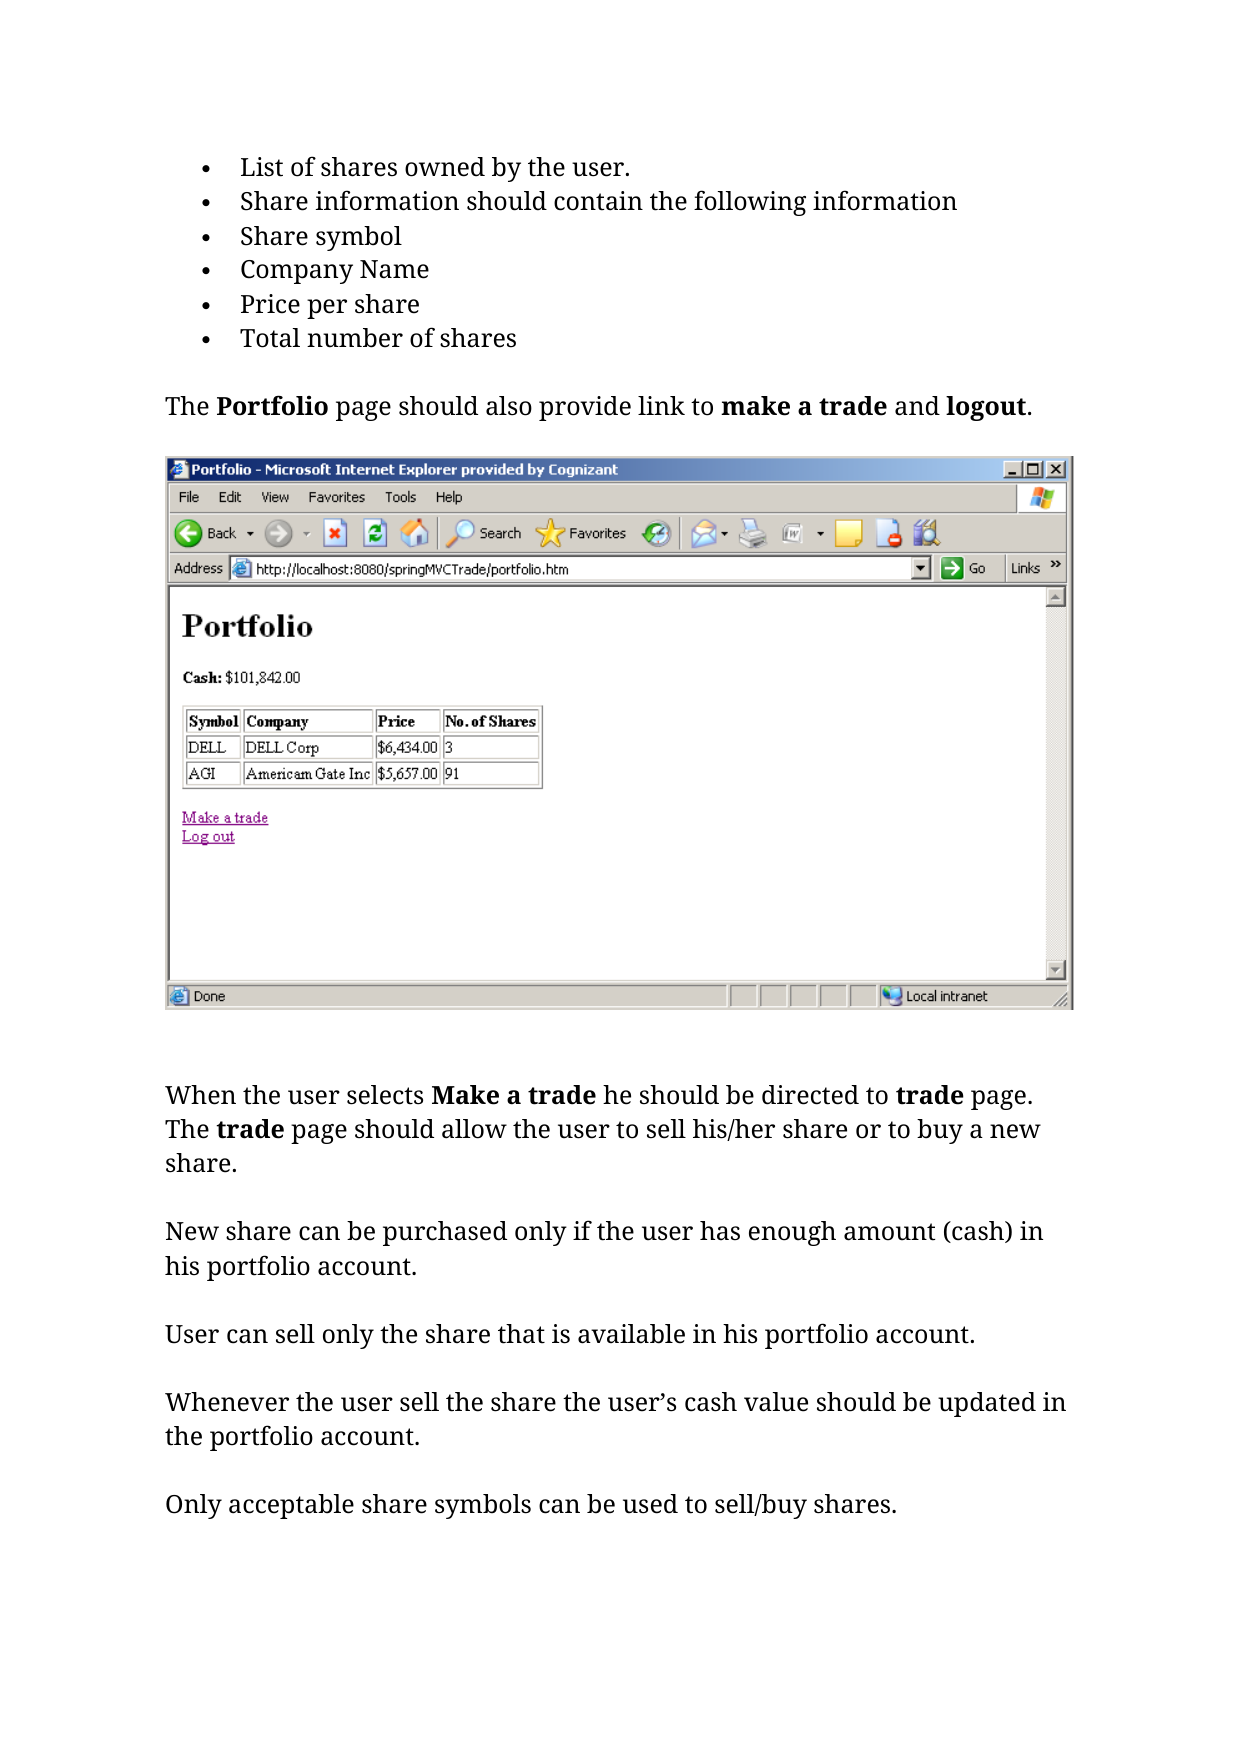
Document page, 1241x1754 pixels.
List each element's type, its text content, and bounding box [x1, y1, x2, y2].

list Price per share [202, 286, 1075, 320]
text User can sell only the share that is available in his portfolio account. [165, 1316, 1075, 1350]
picture [165, 456, 1076, 1010]
list Share information should contain the following information [202, 184, 1075, 218]
text The Portfolio page should also provide link to make a trade and logout. [165, 388, 1075, 422]
text Whenever the user sell the share the user’s cash value should be updated in the portfolio account. [165, 1384, 1075, 1452]
list Company Name [202, 252, 1075, 286]
list Share symbol [202, 218, 1075, 252]
list Total number of shares [202, 320, 1075, 354]
text New share can be purchased only if the user has enough amount (cash) in his portfolio account. [165, 1214, 1075, 1282]
text Only acceptable share symbols can be used to sell/buy shares. [165, 1487, 1075, 1521]
text When the user selects Make a trade he should be directed to trade page. The trade page should allow the user to sell his/her share or to buy a new share. [165, 1078, 1075, 1180]
list List of shares owned by the user. [202, 150, 1075, 184]
